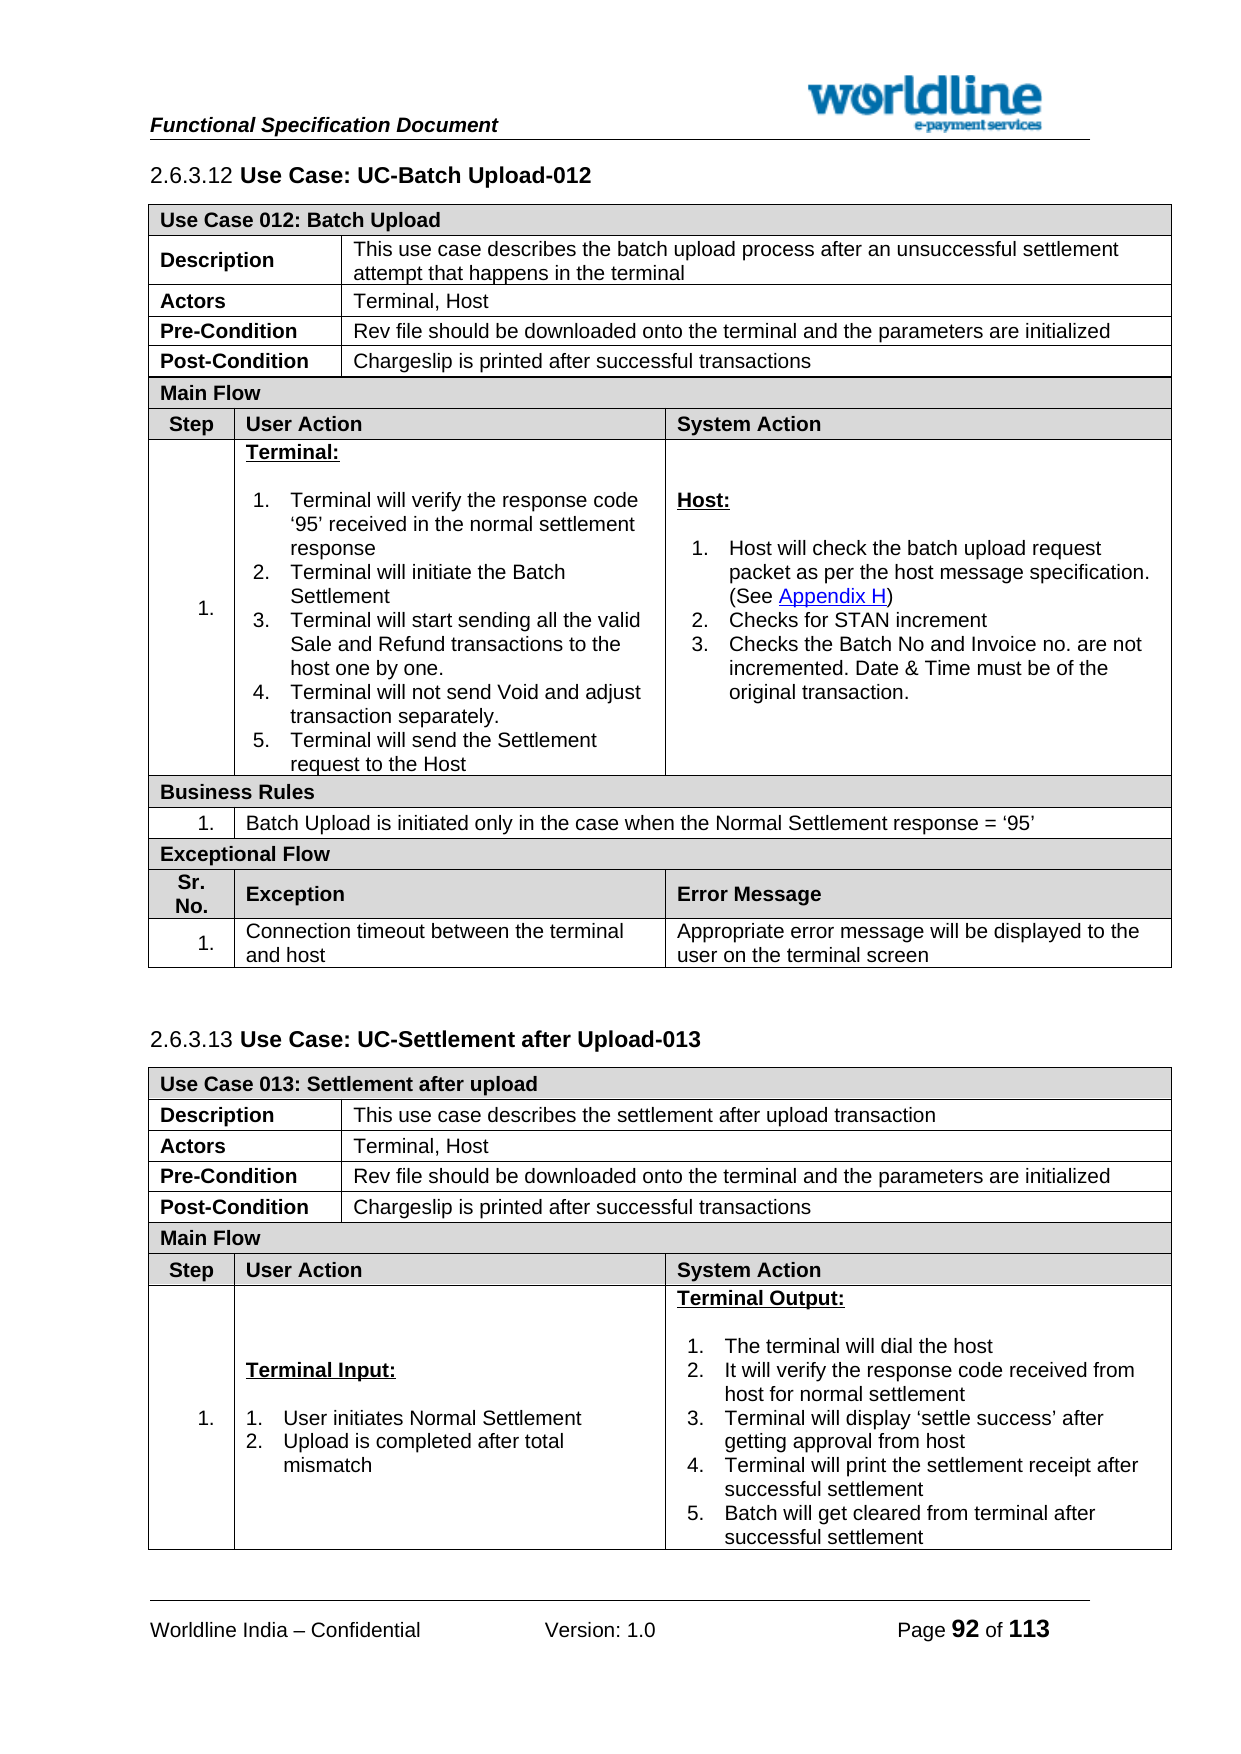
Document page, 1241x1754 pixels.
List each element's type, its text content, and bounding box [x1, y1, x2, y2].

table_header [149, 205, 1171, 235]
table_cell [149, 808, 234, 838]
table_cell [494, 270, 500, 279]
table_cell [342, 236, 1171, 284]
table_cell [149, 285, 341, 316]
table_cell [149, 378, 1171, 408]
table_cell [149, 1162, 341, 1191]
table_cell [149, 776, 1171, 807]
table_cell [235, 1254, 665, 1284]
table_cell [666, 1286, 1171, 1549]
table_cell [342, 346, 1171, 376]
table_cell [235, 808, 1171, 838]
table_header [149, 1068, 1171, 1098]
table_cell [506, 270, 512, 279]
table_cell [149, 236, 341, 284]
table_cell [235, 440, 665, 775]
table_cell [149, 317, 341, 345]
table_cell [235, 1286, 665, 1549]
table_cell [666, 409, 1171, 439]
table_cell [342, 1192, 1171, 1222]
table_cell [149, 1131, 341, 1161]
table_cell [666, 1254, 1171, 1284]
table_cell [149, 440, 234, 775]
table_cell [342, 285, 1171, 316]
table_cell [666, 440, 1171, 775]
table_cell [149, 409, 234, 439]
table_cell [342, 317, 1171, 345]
subtitle Use Case: UC-Batch Upload-012 [150, 162, 1090, 189]
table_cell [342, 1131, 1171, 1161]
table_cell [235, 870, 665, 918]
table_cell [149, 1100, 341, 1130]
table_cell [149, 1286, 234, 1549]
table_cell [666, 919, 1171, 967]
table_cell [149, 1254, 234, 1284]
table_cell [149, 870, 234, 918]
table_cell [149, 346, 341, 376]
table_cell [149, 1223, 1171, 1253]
picture [807, 75, 1043, 133]
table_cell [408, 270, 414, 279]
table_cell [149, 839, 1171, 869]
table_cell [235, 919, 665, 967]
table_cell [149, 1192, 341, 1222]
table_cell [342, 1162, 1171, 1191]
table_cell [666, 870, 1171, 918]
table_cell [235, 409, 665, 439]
subtitle Use Case: UC-Settlement after Upload-013 [150, 1026, 1090, 1052]
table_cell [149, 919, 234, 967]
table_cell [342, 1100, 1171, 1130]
